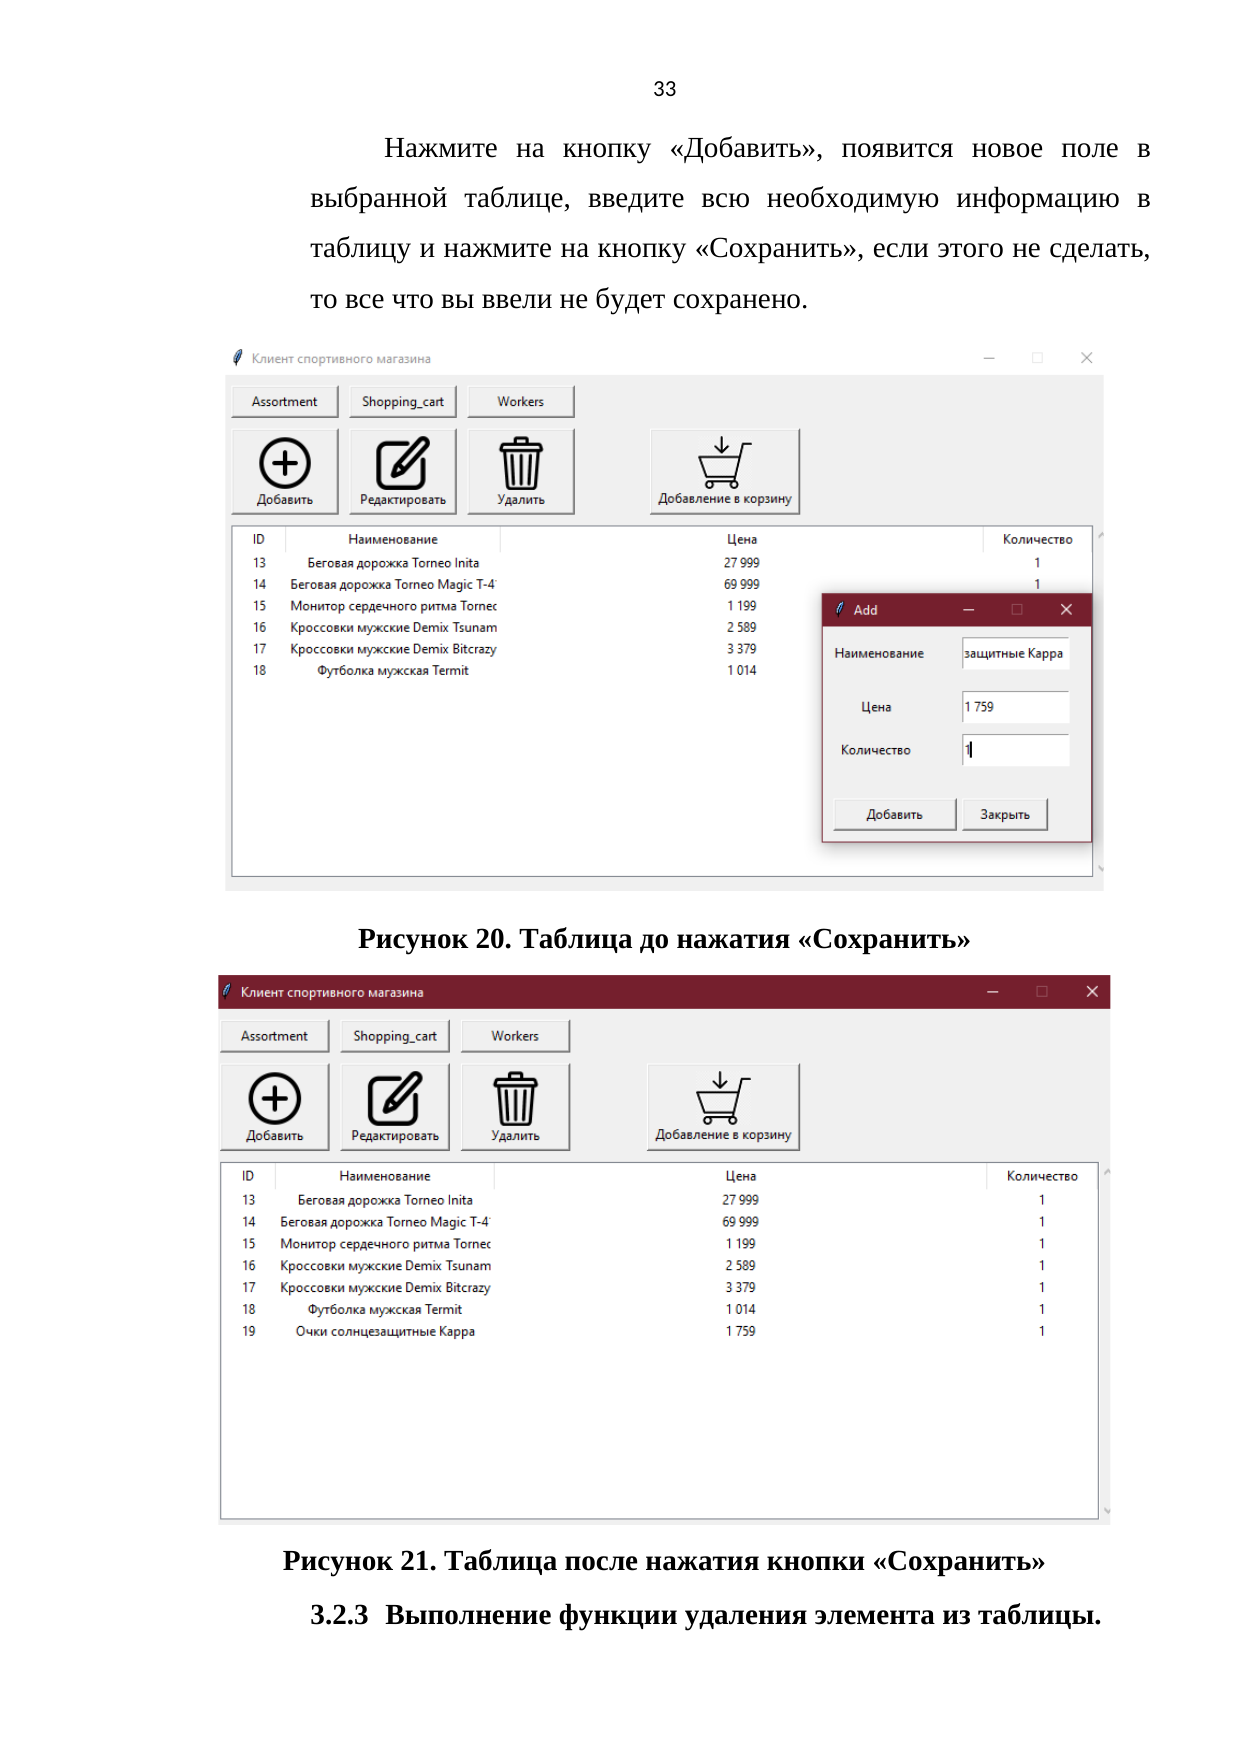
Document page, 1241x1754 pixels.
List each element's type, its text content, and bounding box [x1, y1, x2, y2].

list Нажмите на кнопку «Добавить», появится новое поле в выбранной таблице, введите всю необходимую информацию в таблицу и нажмите на кнопку «Сохранить», если этого не сделать, то все что вы ввели не будет сохранено. [310, 130, 1152, 314]
text Рисунок 21. Таблица после нажатия кнопки «Сохранить» [177, 1543, 1152, 1576]
picture [225, 347, 1104, 891]
text Рисунок 20. Таблица до нажатия «Сохранить» [177, 921, 1152, 954]
picture [218, 975, 1111, 1525]
list Выполнение функции удаления элемента из таблицы. [310, 1597, 1152, 1631]
